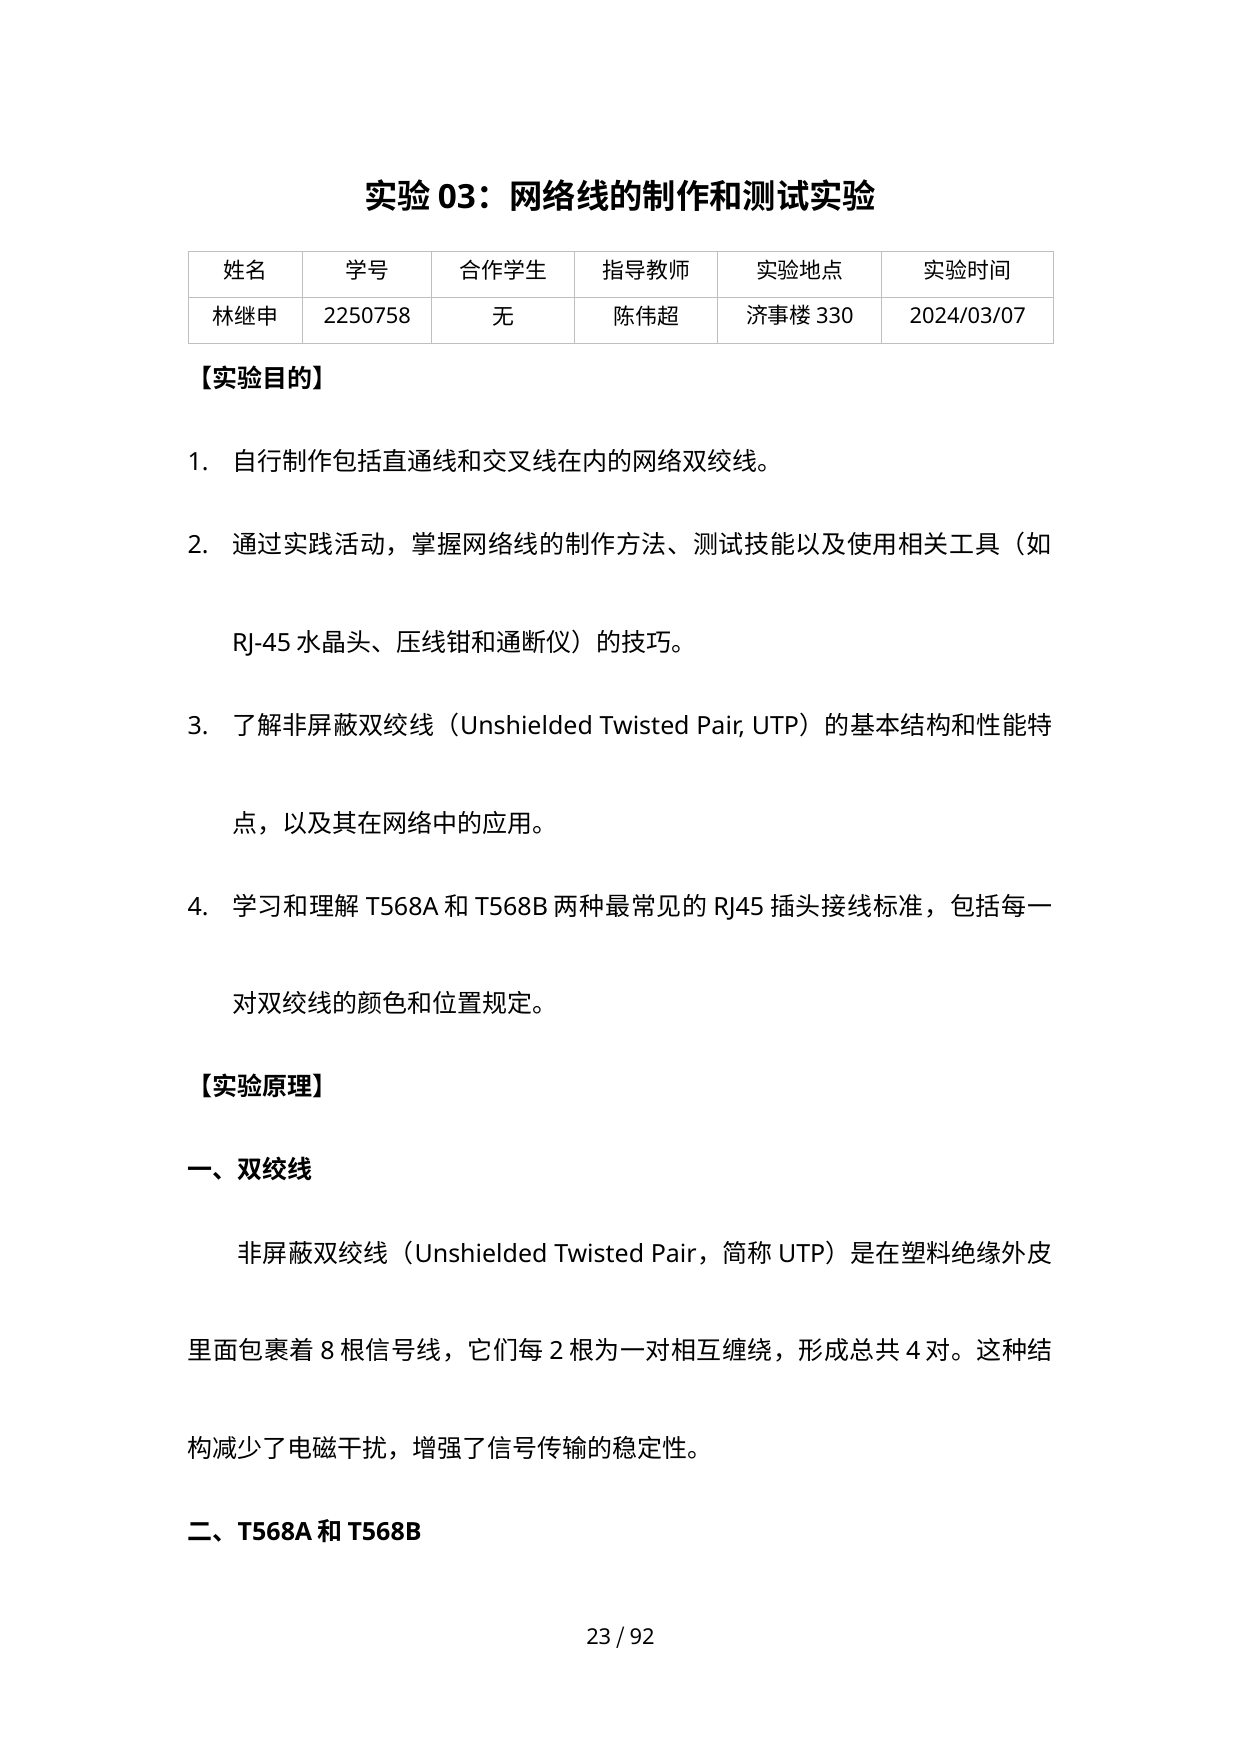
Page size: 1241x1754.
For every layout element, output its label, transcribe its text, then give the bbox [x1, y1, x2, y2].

table_cell 林继申 [189, 298, 302, 343]
table_cell 无 [432, 298, 574, 343]
list 通过实践活动，掌握网络线的制作方法、测试技能以及使用相关工具（如RJ-45水晶头、压线钳和通断仪）的技巧。 [187, 511, 1053, 673]
subtitle 实验03：网络线的制作和测试实验 [187, 162, 1053, 227]
text 非屏蔽双绞线（Unshielded Twisted Pair，简称UTP）是在塑料绝缘外皮里面包裹着8根信号线，它们每2根为一对相互缠绕，形成总共4对。这种结构减少了电磁干扰，增强了信号传输的稳定性。 [187, 1219, 1053, 1479]
table_header 学号 [303, 252, 431, 297]
text 【实验原理】 [187, 1052, 1053, 1117]
table_cell 陈伟超 [575, 298, 717, 343]
table_header 实验时间 [882, 252, 1053, 297]
table_header 合作学生 [432, 252, 574, 297]
table_cell 济事楼330 [718, 298, 881, 343]
list 了解非屏蔽双绞线（Unshielded Twisted Pair, UTP）的基本结构和性能特点，以及其在网络中的应用。 [187, 691, 1053, 854]
table_header 指导教师 [575, 252, 717, 297]
table_header 实验地点 [718, 252, 881, 297]
table_cell 2024/03/07 [882, 298, 1053, 343]
text 二、T568A和T568B [187, 1497, 1053, 1562]
list 学习和理解T568A和T568B两种最常见的RJ45插头接线标准，包括每一对双绞线的颜色和位置规定。 [187, 872, 1053, 1034]
text 一、双绞线 [187, 1136, 1053, 1201]
table_header 姓名 [189, 252, 302, 297]
table_cell 2250758 [303, 298, 431, 343]
text 【实验目的】 [187, 344, 1053, 409]
list 自行制作包括直通线和交叉线在内的网络双绞线。 [187, 427, 1053, 492]
